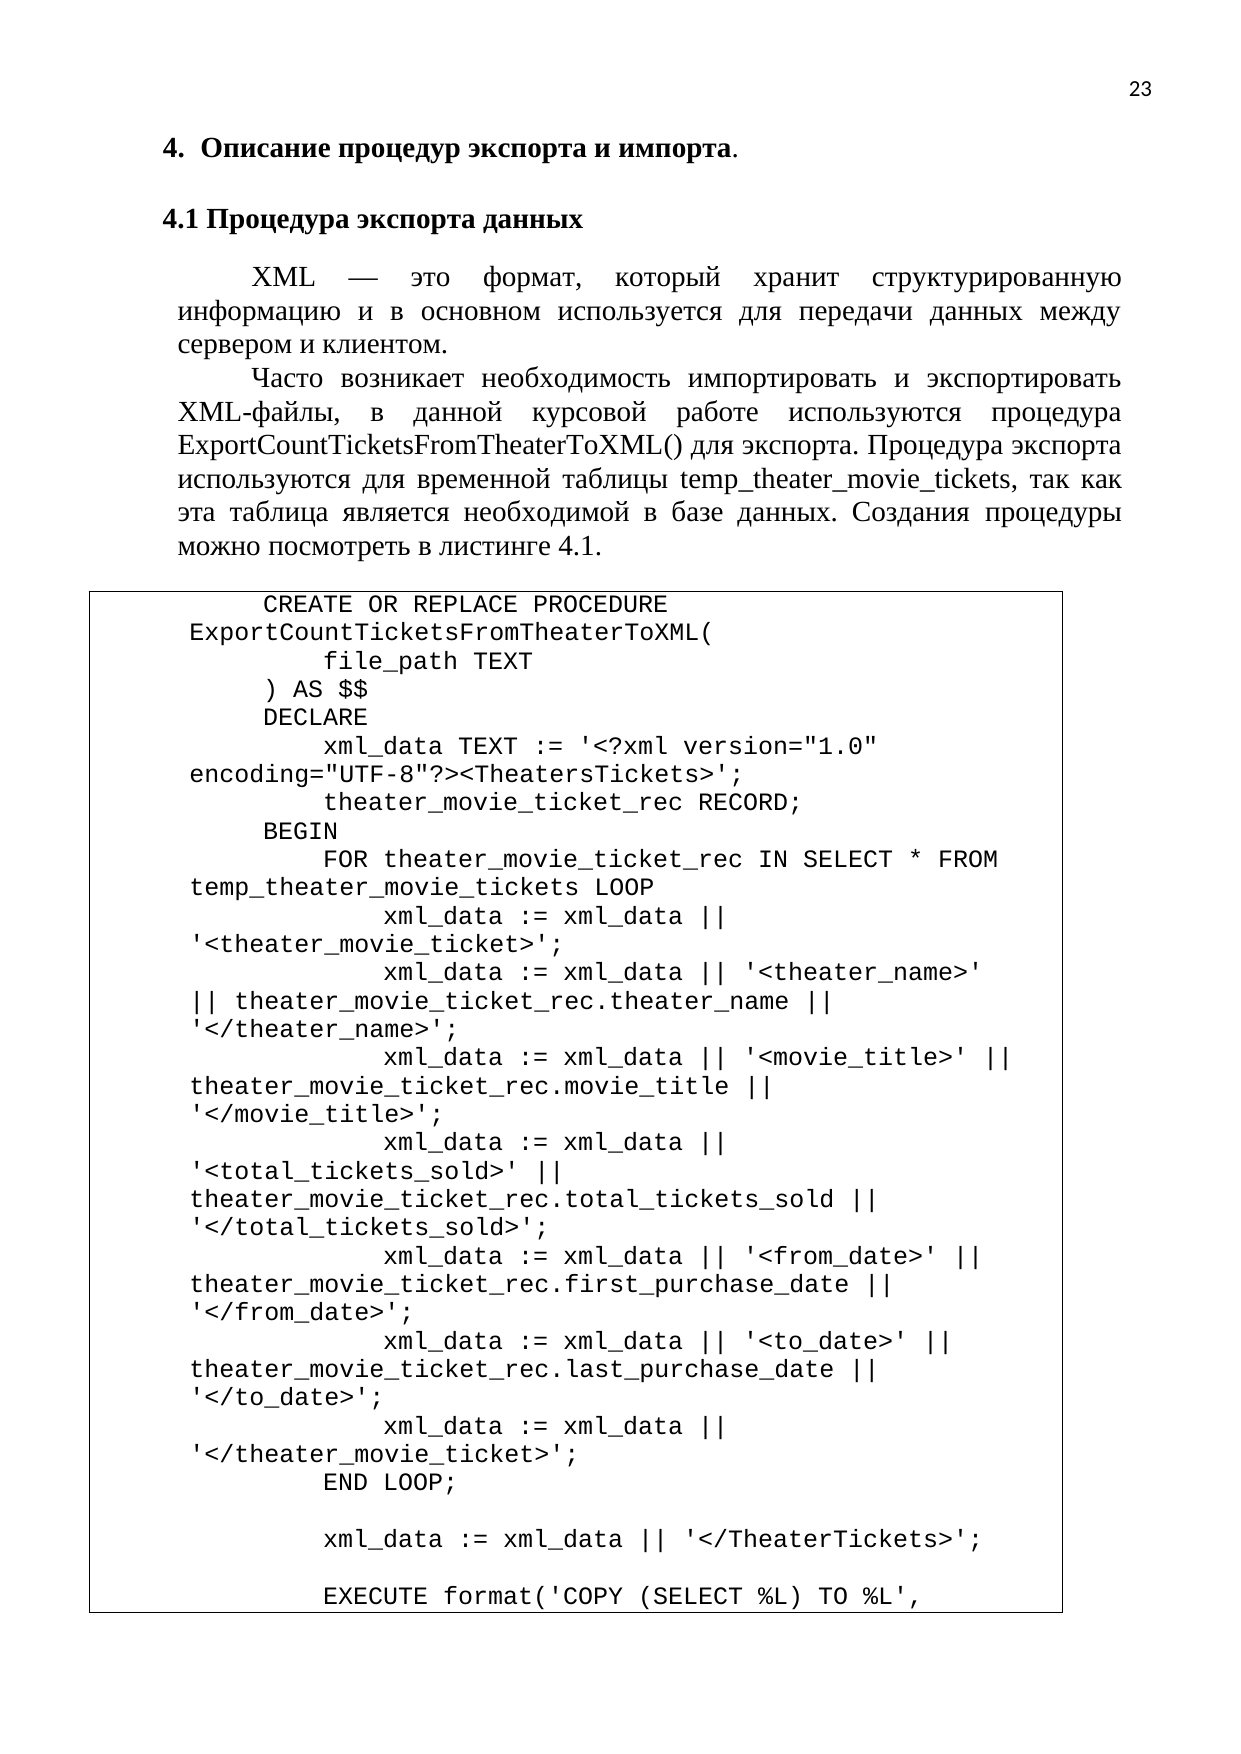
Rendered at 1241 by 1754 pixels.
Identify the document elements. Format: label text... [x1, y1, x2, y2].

list Описание процедур экспорта и импорта. [163, 130, 1152, 163]
text XML — это формат, который хранит структурированную информацию и в основном используется для передачи данных между сервером и клиентом. [177, 259, 1122, 360]
text Часто возникает необходимость импортировать и экспортировать XML-файлы, в данной курсовой работе используются процедура ExportCountTicketsFromTheaterToXML() для экспорта. Процедура экспорта используются для временной таблицы temp_theater_movie_tickets, так как эта таблица является необходимой в базе данных. Создания процедуры можно посмотреть в листинге 4.1. [177, 360, 1122, 561]
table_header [90, 592, 1062, 1612]
text 4.1 Процедура экспорта данных [89, 201, 1152, 234]
